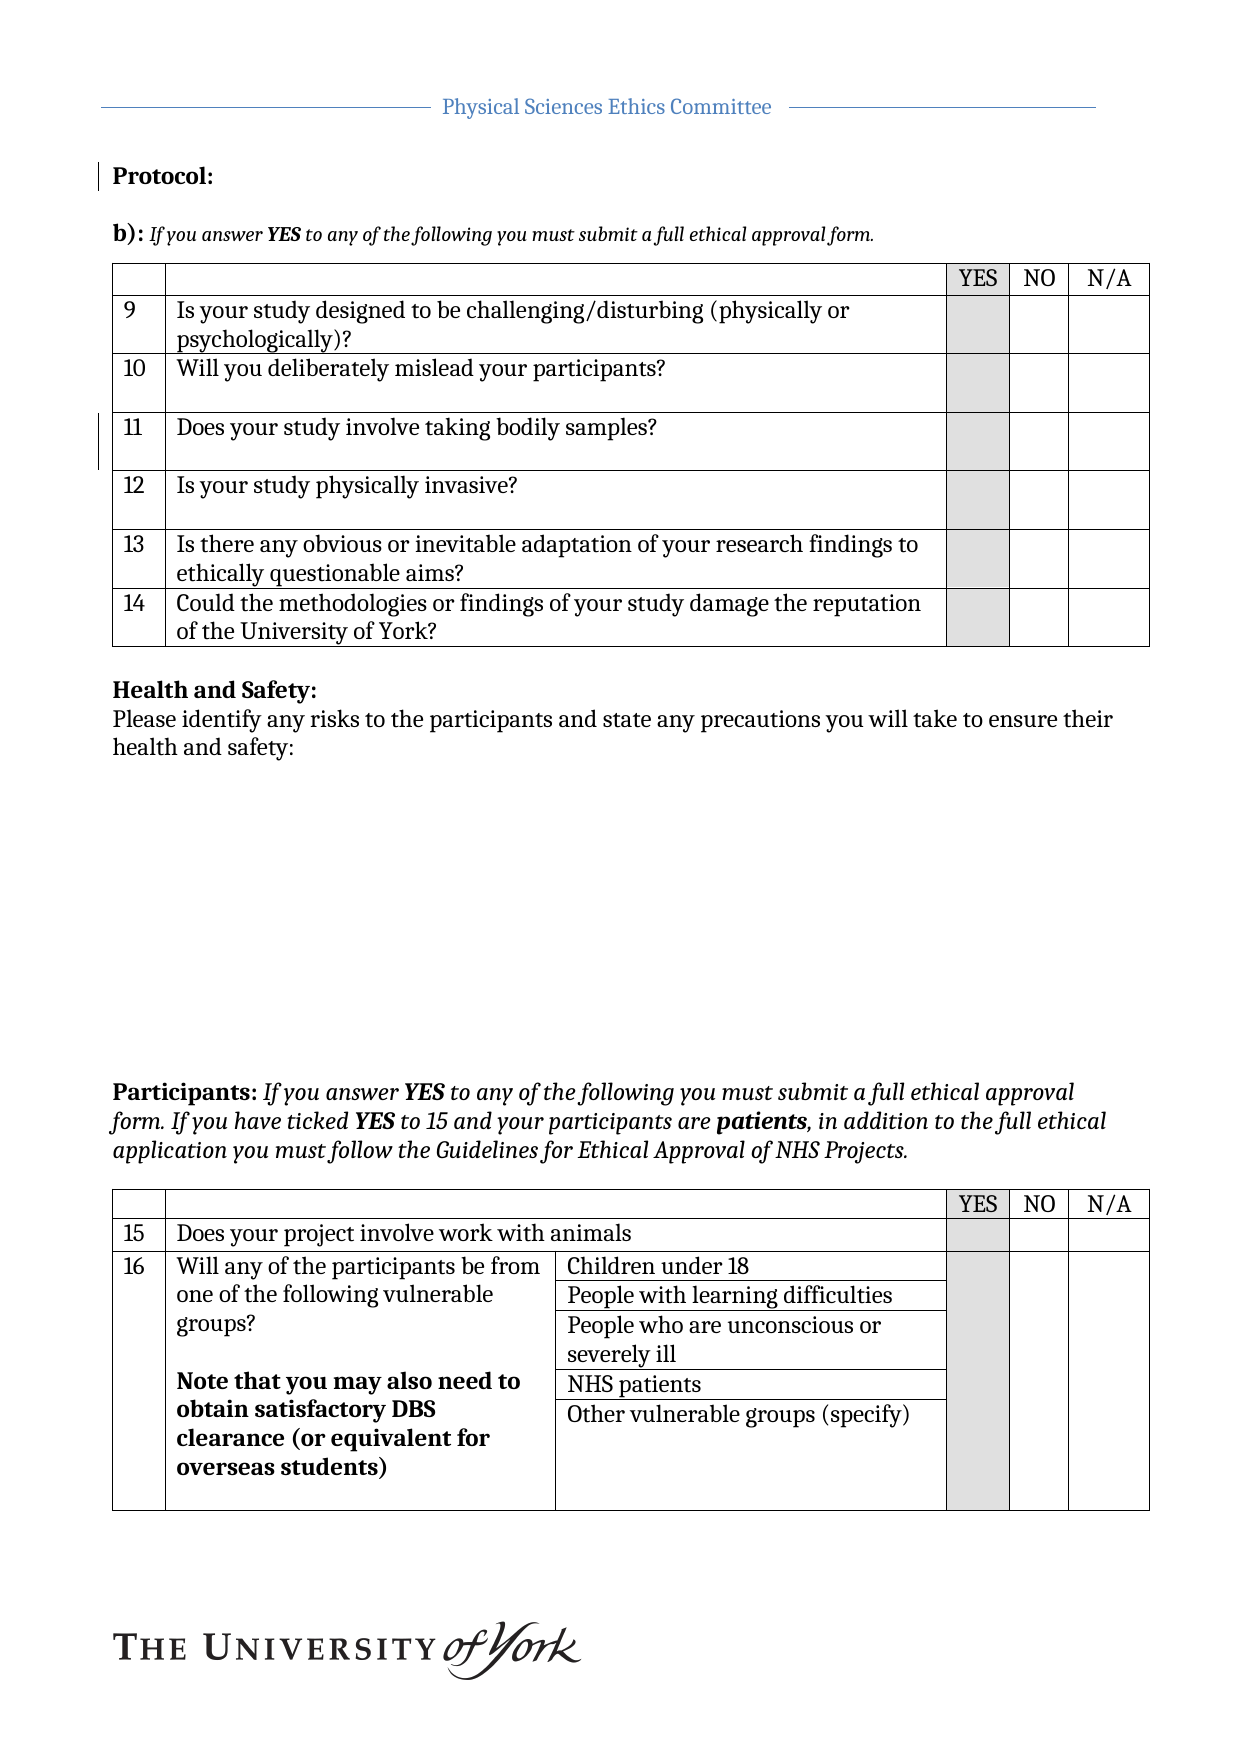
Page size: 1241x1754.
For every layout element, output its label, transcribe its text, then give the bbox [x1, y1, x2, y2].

table_cell NHS patients [556, 1370, 946, 1398]
table_header [113, 1190, 165, 1218]
table_cell [1010, 296, 1068, 353]
table_cell [1069, 589, 1149, 646]
table_cell [1010, 413, 1068, 470]
table_cell [1069, 1252, 1149, 1510]
table_cell Does your study involve taking bodily samples? [166, 413, 946, 470]
table_cell [1069, 530, 1149, 587]
table_header N/A [1069, 264, 1149, 295]
table_cell 15 [113, 1219, 165, 1251]
table_header [166, 1190, 946, 1218]
table_cell Is there any obvious or inevitable adaptation of your research findings to ethically questionable aims? [166, 530, 946, 587]
table_cell 13 [113, 530, 165, 587]
table_cell 14 [113, 589, 165, 646]
table_cell Will you deliberately mislead your participants? [166, 354, 946, 412]
table_cell 16 [113, 1252, 165, 1510]
table_cell People with learning difficulties [556, 1281, 946, 1310]
table_cell [947, 530, 1009, 587]
table_cell [947, 296, 1009, 353]
table_cell Children under 18 [556, 1252, 946, 1280]
text Health and Safety: [112, 676, 1128, 704]
table_cell 12 [113, 471, 165, 529]
table_cell [1069, 354, 1149, 412]
table_cell Is your study designed to be challenging/disturbing (physically or psychologically)? [166, 296, 946, 353]
table_header N/A [1069, 1190, 1149, 1218]
text b): If you answer YES to any of the following you must submit a full ethical approval form. [112, 219, 1128, 248]
table_cell Other vulnerable groups (specify) [556, 1400, 946, 1510]
table_cell [947, 1219, 1009, 1251]
table_cell [1069, 1219, 1149, 1251]
table_header NO [1010, 264, 1068, 295]
text Protocol: [112, 150, 1128, 191]
table_header YES [947, 264, 1009, 295]
table_header [166, 264, 946, 295]
table_cell People who are unconscious or severely ill [556, 1311, 946, 1369]
table_cell [947, 589, 1009, 646]
table_cell [947, 1252, 1009, 1510]
table_cell [1010, 1219, 1068, 1251]
table_cell 11 [113, 413, 165, 470]
picture [112, 1621, 582, 1681]
table_cell [1010, 1252, 1068, 1510]
table_cell [947, 413, 1009, 470]
table_cell [1069, 471, 1149, 529]
table_cell [1010, 354, 1068, 412]
table_header [113, 264, 165, 295]
table_cell [1069, 413, 1149, 470]
table_cell Could the methodologies or findings of your study damage the reputation of the University of York? [166, 589, 946, 646]
table_cell [947, 354, 1009, 412]
text Please identify any risks to the participants and state any precautions you will take to ensure their health and safety: [112, 704, 1128, 762]
table_cell [1010, 530, 1068, 587]
table_cell Will any of the participants be from one of the following vulnerable groups? Note that you may also need to obtain satisfactory DBS clearance (or equivalent for overseas students) [166, 1252, 555, 1510]
table_cell [1010, 589, 1068, 646]
table_cell [1010, 471, 1068, 529]
table_header NO [1010, 1190, 1068, 1218]
table_header YES [947, 1190, 1009, 1218]
table_cell [947, 471, 1009, 529]
table_cell [1069, 296, 1149, 353]
table_cell Does your project involve work with animals [166, 1219, 946, 1251]
text Participants: If you answer YES to any of the following you must submit a full ethical approval form. If you have ticked YES to 15 and your participants are patients, in addition to the full ethical application you must follow the Guidelines for Ethical Approval of NHS Projects. [112, 1078, 1128, 1164]
table_cell Is your study physically invasive? [166, 471, 946, 529]
table_cell 10 [113, 354, 165, 412]
table_cell 9 [113, 296, 165, 353]
